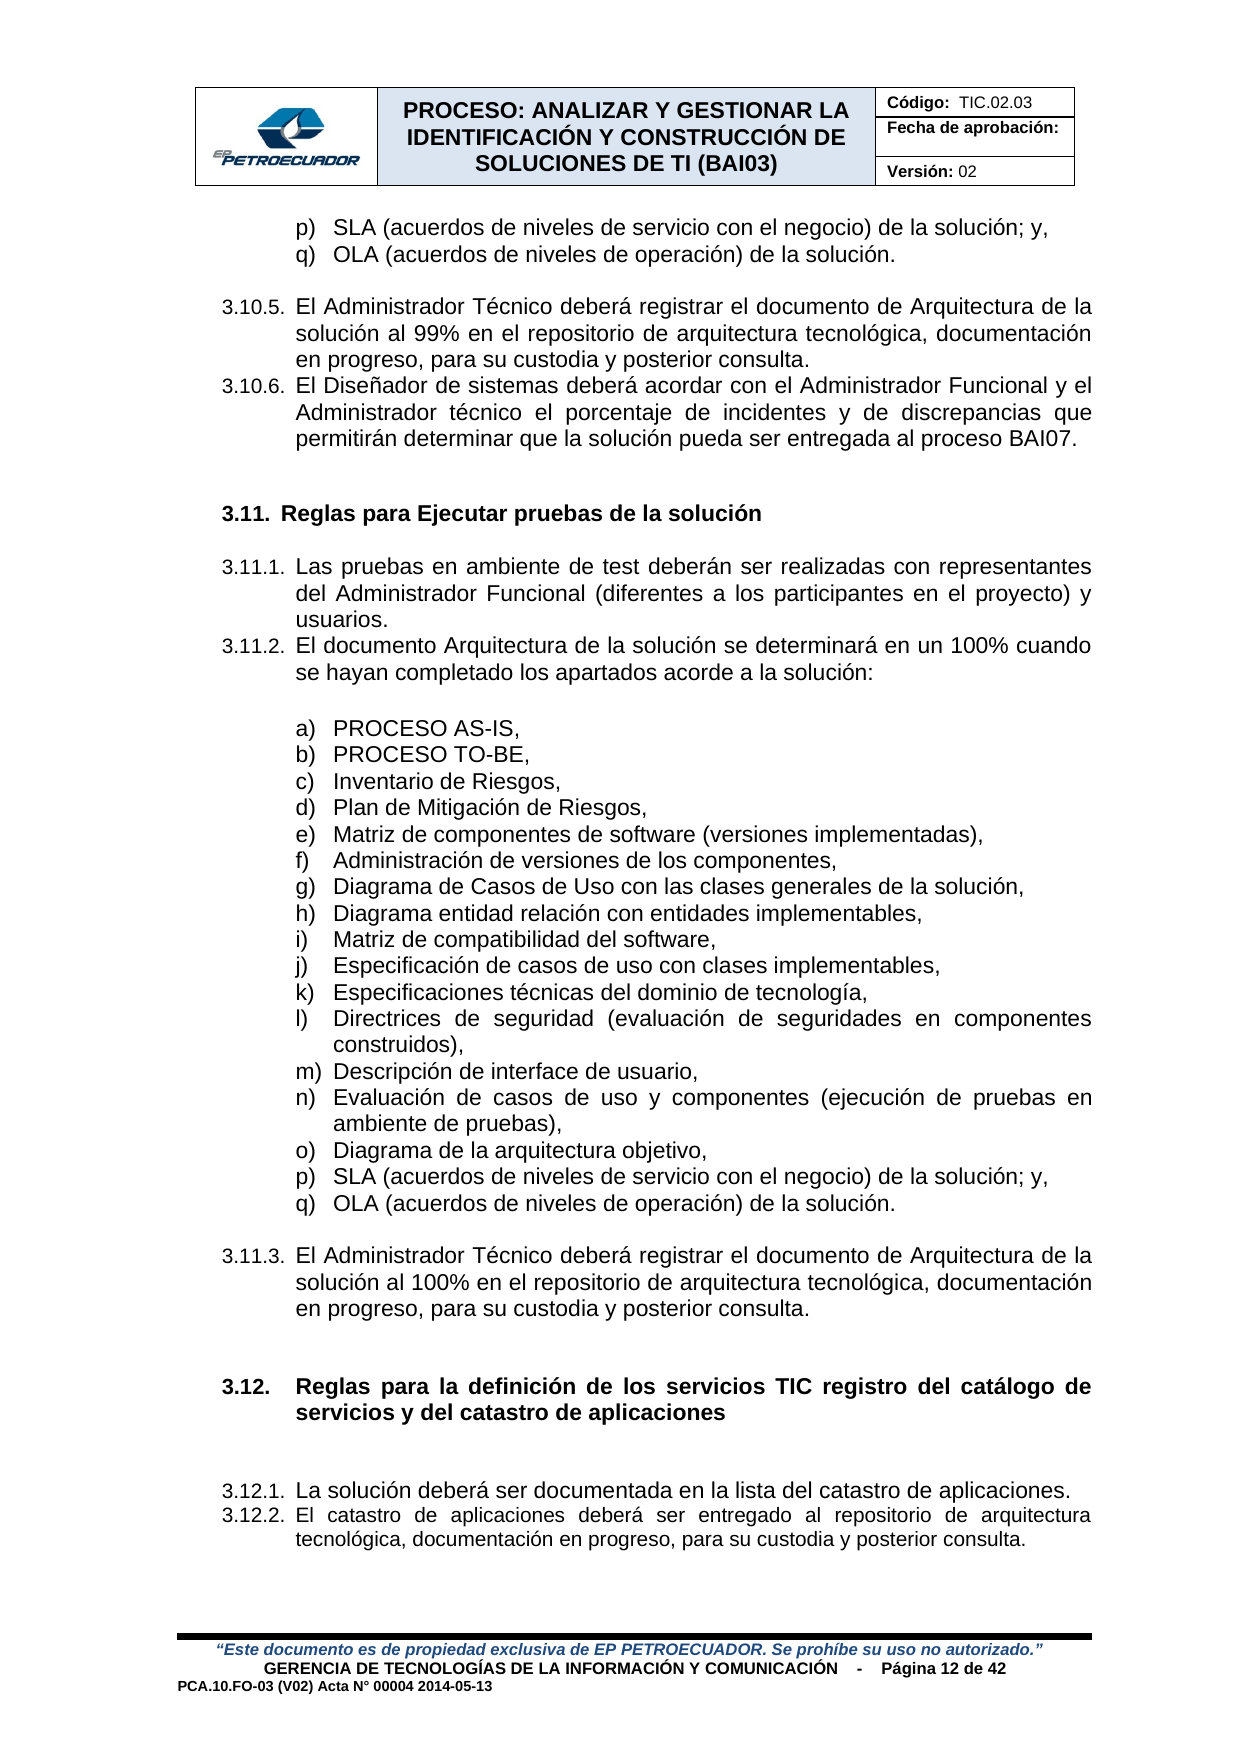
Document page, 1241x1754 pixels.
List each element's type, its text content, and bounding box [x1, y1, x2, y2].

list Directrices de seguridad (evaluación de seguridades en componentes construidos), [295, 1005, 1092, 1058]
list Evaluación de casos de uso y componentes (ejecución de pruebas en ambiente de pruebas), [295, 1084, 1092, 1137]
list Descripción de interface de usuario, [295, 1058, 1092, 1084]
subtitle Reglas para la definición de los servicios TIC registro del catálogo de servicios y del catastro de aplicaciones [222, 1373, 1092, 1425]
list Especificación de casos de uso con clases implementables, [295, 952, 1092, 979]
list Inventario de Riesgos, [295, 768, 1092, 794]
list PROCESO AS-IS, [295, 715, 1092, 741]
list Diagrama de Casos de Uso con las clases generales de la solución, [295, 873, 1092, 899]
picture [207, 104, 366, 169]
list Diagrama entidad relación con entidades implementables, [295, 899, 1092, 926]
list Plan de Mitigación de Riesgos, [295, 794, 1092, 821]
list OLA (acuerdos de niveles de operación) de la solución. [295, 1189, 1092, 1216]
list OLA (acuerdos de niveles de operación) de la solución. [295, 241, 1092, 267]
list SLA (acuerdos de niveles de servicio con el negocio) de la solución; y, [295, 214, 1092, 241]
list El catastro de aplicaciones deberá ser entregado al repositorio de arquitectura tecnológica, documentación en progreso, para su custodia y posterior consulta. [222, 1503, 1092, 1551]
list Matriz de componentes de software (versiones implementadas), [295, 821, 1092, 847]
list El Diseñador de sistemas deberá acordar con el Administrador Funcional y el Administrador técnico el porcentaje de incidentes y de discrepancias que permitirán determinar que la solución pueda ser entregada al proceso BAI07. [222, 372, 1092, 451]
list El Administrador Técnico deberá registrar el documento de Arquitectura de la solución al 99% en el repositorio de arquitectura tecnológica, documentación en progreso, para su custodia y posterior consulta. [222, 293, 1092, 372]
list Administración de versiones de los componentes, [295, 847, 1092, 873]
list PROCESO TO-BE, [295, 741, 1092, 768]
list SLA (acuerdos de niveles de servicio con el negocio) de la solución; y, [295, 1163, 1092, 1189]
list La solución deberá ser documentada en la lista del catastro de aplicaciones. [222, 1477, 1092, 1503]
list Especificaciones técnicas del dominio de tecnología, [295, 979, 1092, 1005]
list Diagrama de la arquitectura objetivo, [295, 1137, 1092, 1163]
list Matriz de compatibilidad del software, [295, 926, 1092, 952]
subtitle Reglas para Ejecutar pruebas de la solución [222, 500, 1092, 527]
list El Administrador Técnico deberá registrar el documento de Arquitectura de la solución al 100% en el repositorio de arquitectura tecnológica, documentación en progreso, para su custodia y posterior consulta. [222, 1242, 1092, 1321]
list Las pruebas en ambiente de test deberán ser realizadas con representantes del Administrador Funcional (diferentes a los participantes en el proyecto) y usuarios. [222, 553, 1092, 632]
list El documento Arquitectura de la solución se determinará en un 100% cuando se hayan completado los apartados acorde a la solución: [222, 632, 1092, 685]
